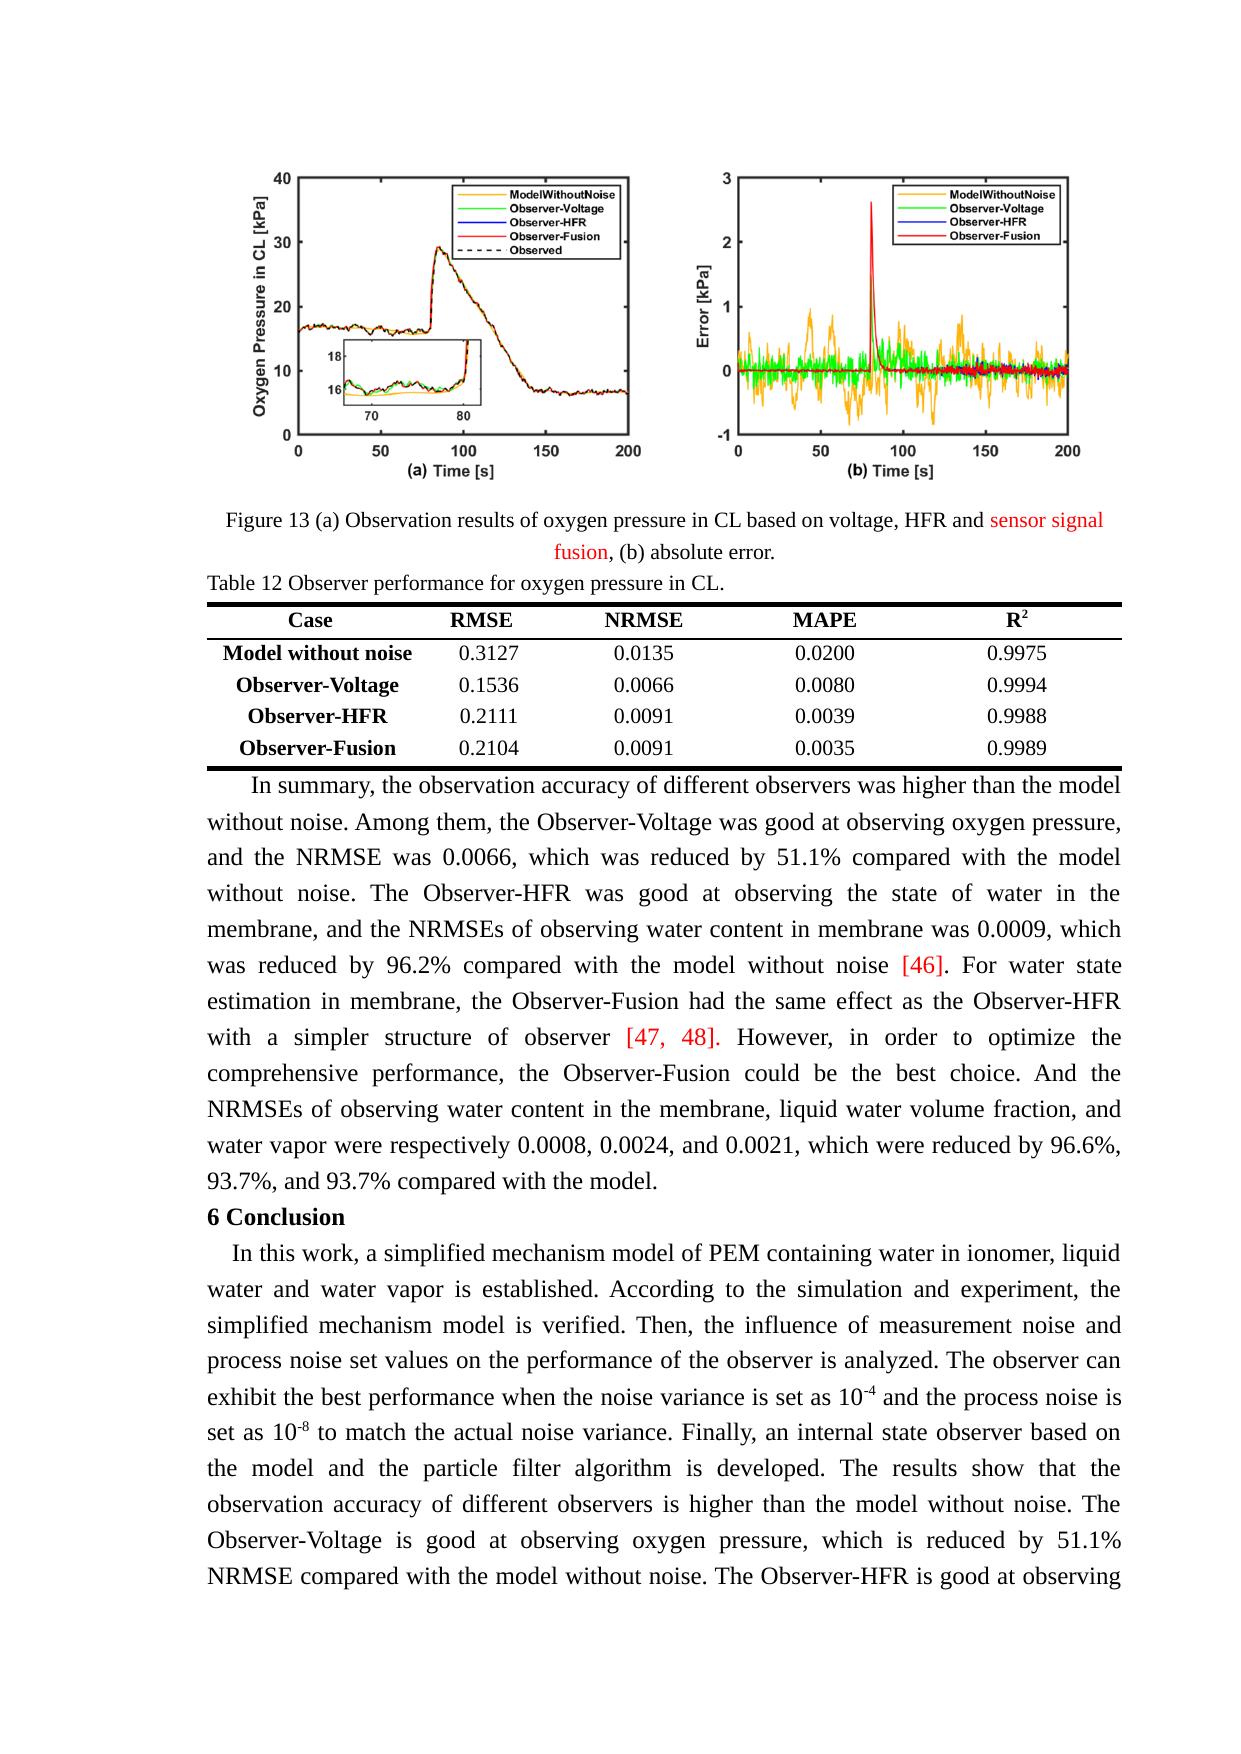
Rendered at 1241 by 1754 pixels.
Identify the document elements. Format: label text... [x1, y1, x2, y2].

table_cell 0.2111 [428, 703, 549, 734]
subtitle Conclusion [207, 1202, 1122, 1231]
table_cell 0.2104 [428, 735, 549, 766]
table_cell 0.0035 [738, 735, 911, 766]
table_cell 0.0066 [549, 672, 738, 703]
table_header R2 [911, 607, 1122, 638]
table_header NRMSE [549, 607, 738, 638]
text Table 12 Observer performance for oxygen pressure in CL. [207, 570, 1122, 596]
table_cell 0.3127 [428, 640, 549, 672]
text In summary, the observation accuracy of different observers was higher than the model without noise. Among them, the Observer-Voltage was good at observing oxygen pressure, and the NRMSE was 0.0066, which was reduced by 51.1% compared with the model without noise. The Observer-HFR was good at observing the state of water in the membrane, and the NRMSEs of observing water content in membrane was 0.0009, which was reduced by 96.2% compared with the model without noise [46]. For water state estimation in membrane, the Observer-Fusion had the same effect as the Observer-HFR with a simpler structure of observer [47, 48]. However, in order to optimize the comprehensive performance, the Observer-Fusion could be the best choice. And the NRMSEs of observing water content in the membrane, liquid water volume fraction, and water vapor were respectively 0.0008, 0.0024, and 0.0021, which were reduced by 96.6%, 93.7%, and 93.7% compared with the model. [207, 771, 1122, 1195]
table_cell 0.9989 [911, 735, 1122, 766]
table_header RMSE [414, 607, 549, 638]
table_cell 0.9975 [911, 640, 1122, 672]
table_cell Observer-HFR [207, 703, 428, 734]
picture [206, 141, 1123, 508]
table_cell 0.1536 [428, 672, 549, 703]
table_cell Observer-Fusion [207, 735, 428, 766]
table_cell 0.9994 [911, 672, 1122, 703]
table_cell 0.0091 [549, 735, 738, 766]
table_header Case [207, 607, 413, 638]
table_cell 0.0039 [738, 703, 911, 734]
text Figure 13 (a) Observation results of oxygen pressure in CL based on voltage, HFR and sensor signal fusion, (b) absolute error. [207, 508, 1122, 564]
table_cell Observer-Voltage [207, 672, 428, 703]
table_cell 0.9988 [911, 703, 1122, 734]
table_cell 0.0080 [738, 672, 911, 703]
table_cell 0.0135 [549, 640, 738, 672]
table_cell Model without noise [207, 640, 428, 672]
table_cell 0.0091 [549, 703, 738, 734]
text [207, 1238, 1122, 1590]
table_cell 0.0200 [738, 640, 911, 672]
table_header MAPE [738, 607, 911, 638]
